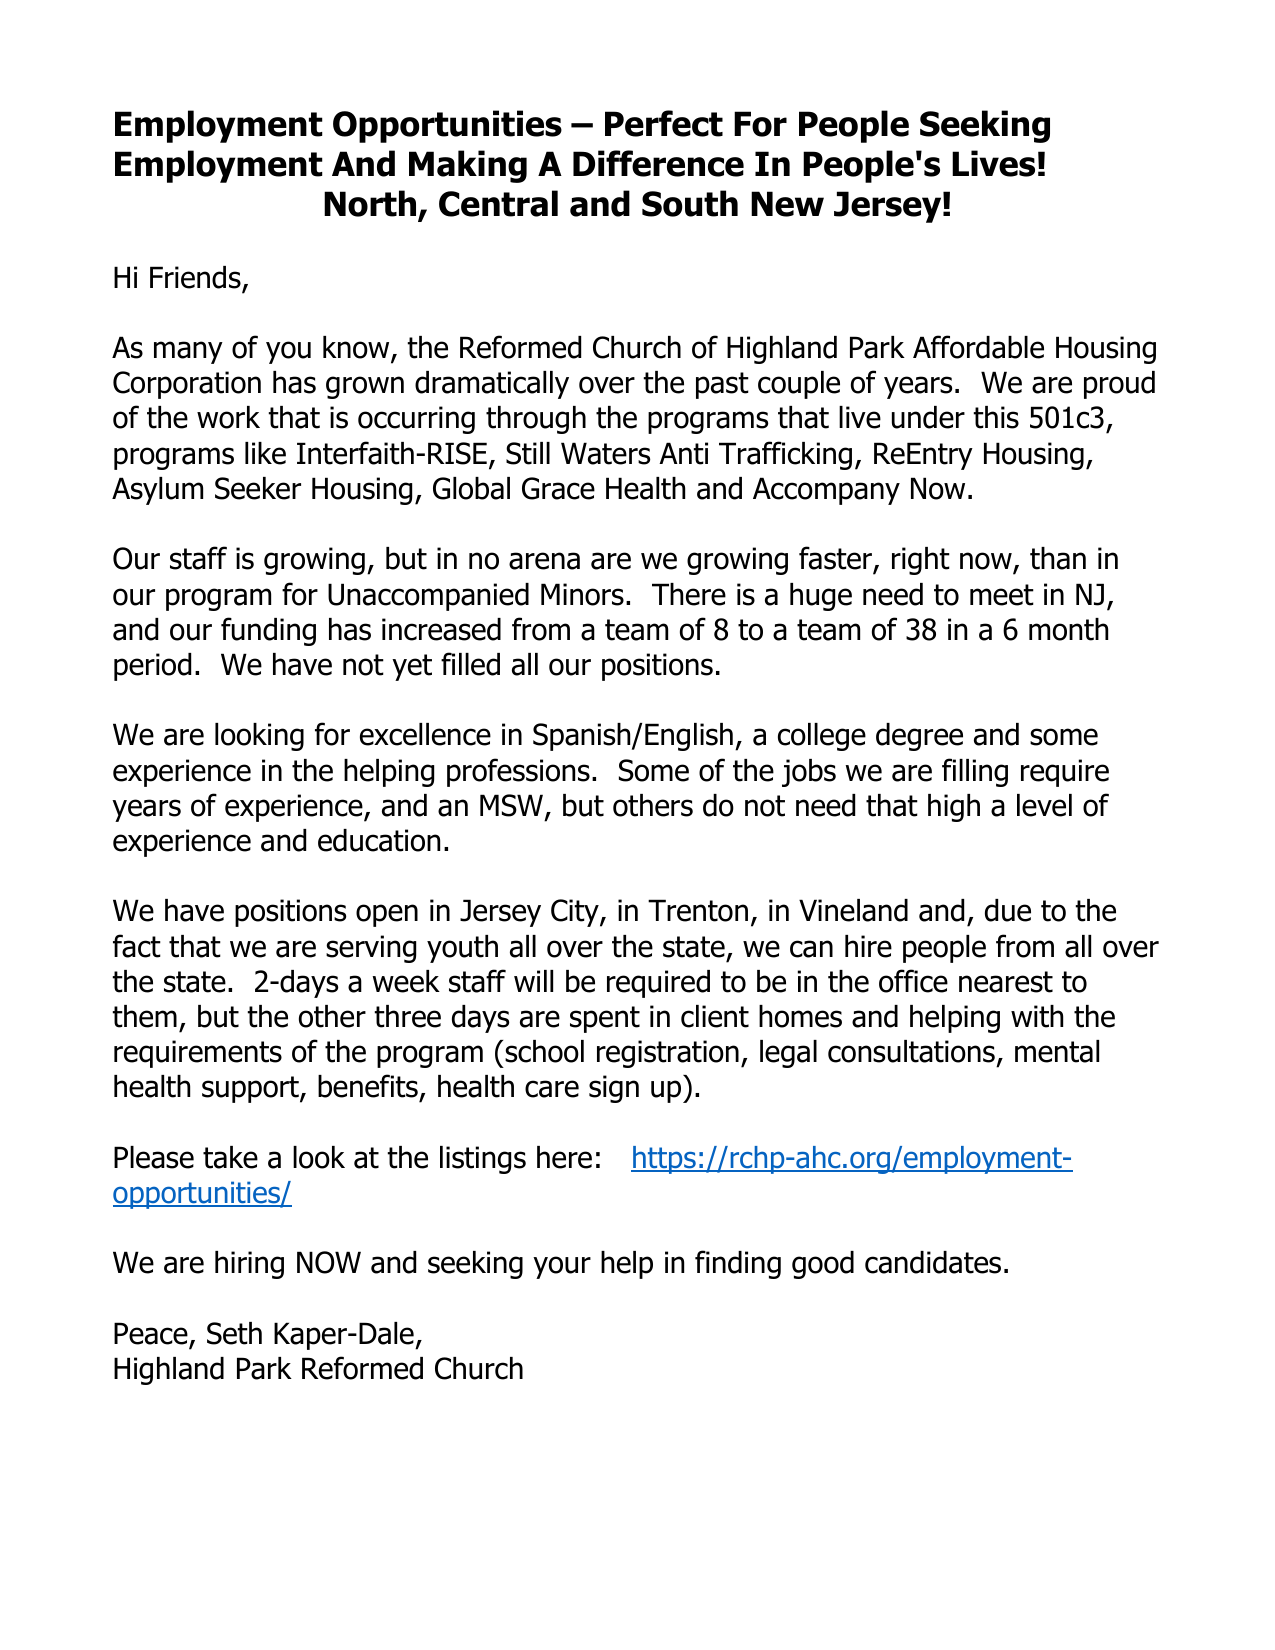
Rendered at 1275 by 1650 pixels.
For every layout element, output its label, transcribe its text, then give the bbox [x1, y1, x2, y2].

text We are hiring NOW and seeking your help in finding good candidates. [112, 1245, 1162, 1280]
text North, Central and South New Jersey! [112, 183, 1162, 224]
text Employment Opportunities – Perfect For People Seeking Employment And Making A Difference In People's Lives! [112, 103, 1162, 183]
text Please take a look at the listings here: https://rchp-ahc.org/employment-opportunities/ [112, 1139, 1162, 1209]
text Peace, Seth Kaper-Dale, [112, 1315, 1162, 1350]
text Hi Friends, [112, 259, 1162, 294]
text Highland Park Reformed Church [112, 1350, 1162, 1386]
text We have positions open in Jersey City, in Trenton, in Vineland and, due to the fact that we are serving youth all over the state, we can hire people from all over the state. 2-days a week staff will be required to be in the office nearest to them, but the other three days are spent in client homes and helping with the requirements of the program (school registration, legal consultations, mental health support, benefits, health care sign up). [112, 893, 1162, 1104]
text Our staff is growing, but in no arena are we growing faster, right now, than in our program for Unaccompanied Minors. There is a huge need to meet in NJ, and our funding has increased from a team of 8 to a team of 38 in a 6 month period. We have not yet filled all our positions. [112, 541, 1162, 681]
text We are looking for excellence in Spanish/English, a college degree and some experience in the helping professions. Some of the jobs we are filling require years of experience, and an MSW, but others do not need that high a level of experience and education. [112, 717, 1162, 857]
text As many of you know, the Reformed Church of Highland Park Affordable Housing Corporation has grown dramatically over the past couple of years. We are proud of the work that is occurring through the programs that live under this 501c3, programs like Interfaith-RISE, Still Waters Anti Trafficking, ReEntry Housing, Asylum Seeker Housing, Global Grace Health and Accompany Now. [112, 329, 1162, 505]
